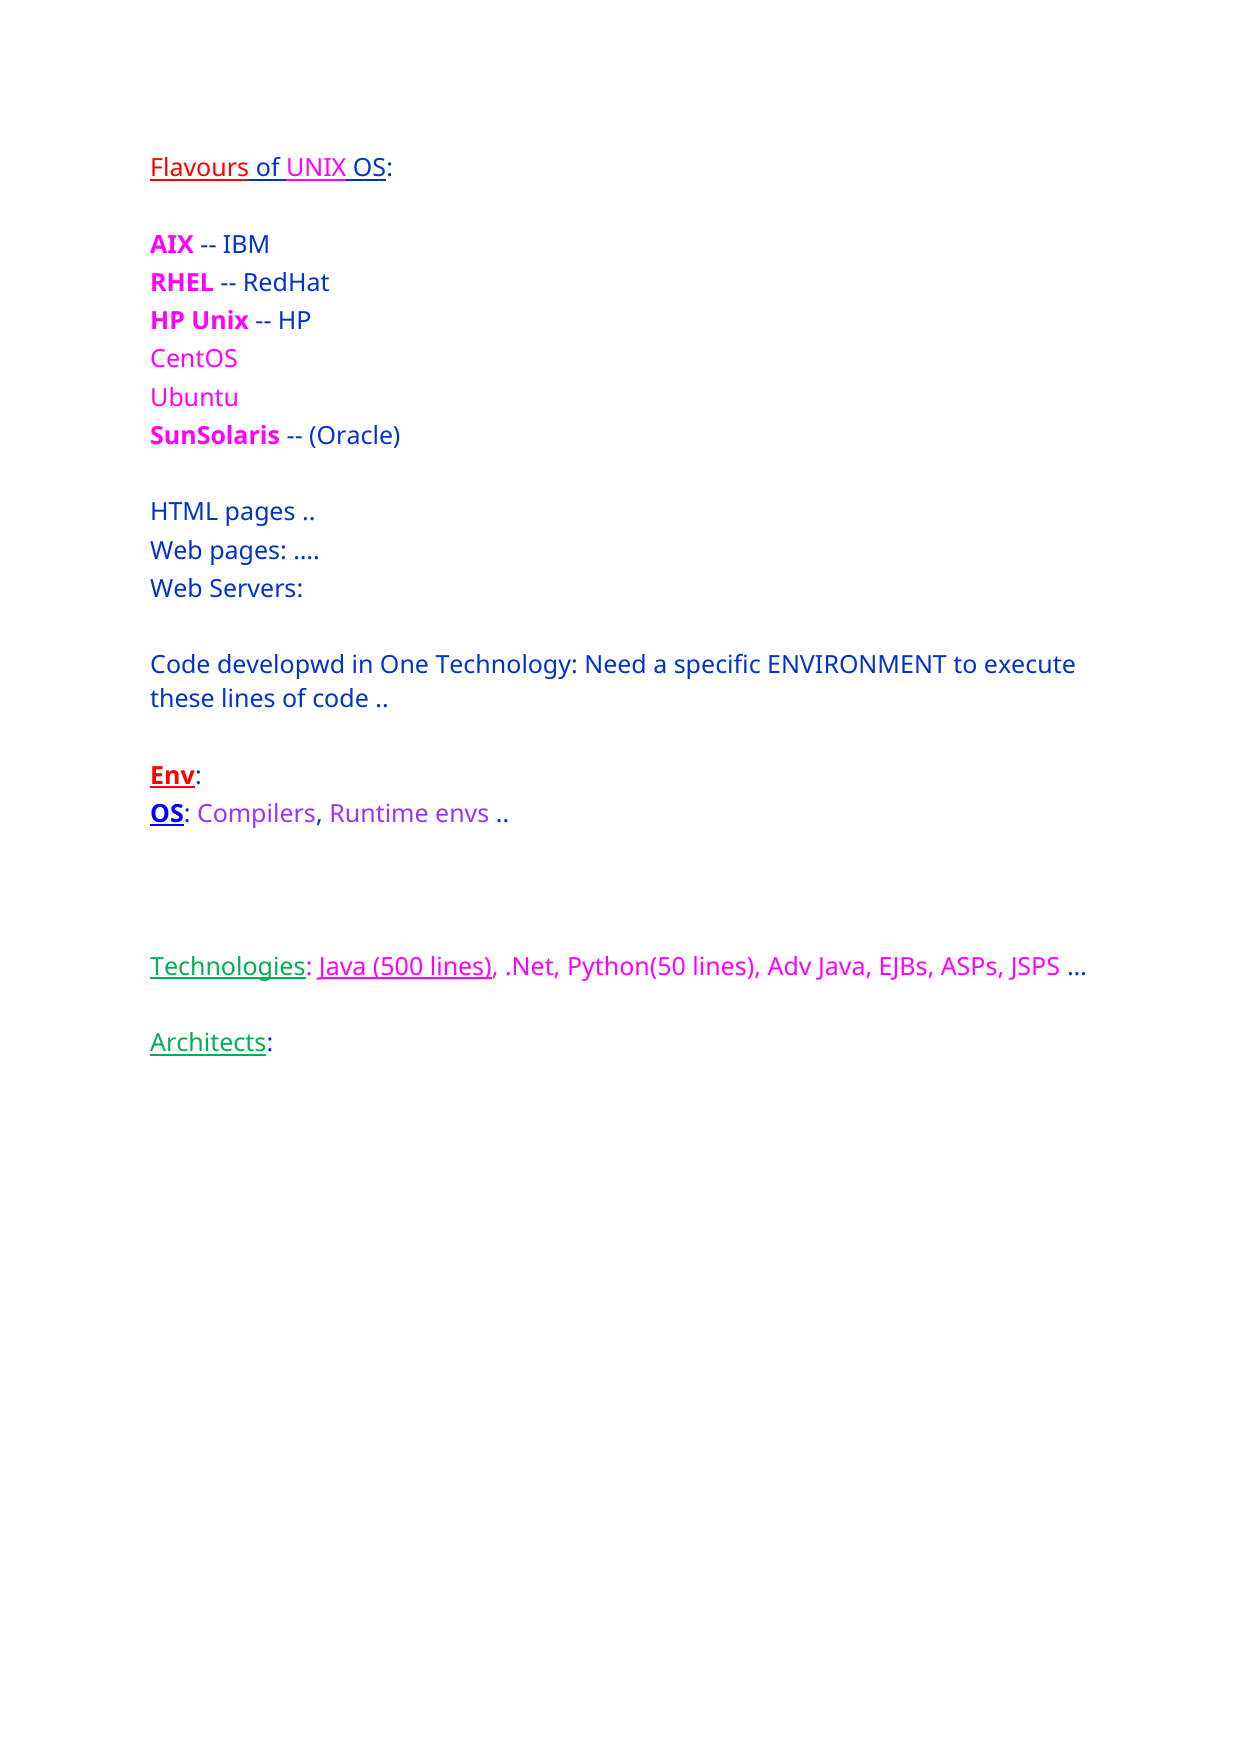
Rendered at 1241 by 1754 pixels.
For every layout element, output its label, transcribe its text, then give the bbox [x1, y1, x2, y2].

text Flavours of UNIX OS: [150, 150, 1090, 184]
text RHEL -- RedHat [150, 265, 1090, 299]
text CentOS [150, 341, 1090, 375]
text Ubuntu [150, 379, 1090, 413]
text Code developwd in One Technology: Need a specific ENVIRONMENT to execute these lines of code .. [150, 647, 1090, 715]
text Technologies: Java (500 lines), .Net, Python(50 lines), Adv Java, EJBs, ASPs, JSPS … [150, 949, 1090, 983]
text Web pages: …. [150, 532, 1090, 566]
text SunSolaris -- (Oracle) [150, 418, 1090, 452]
text Web Servers: [150, 571, 1090, 604]
text HTML pages .. [150, 494, 1090, 528]
text Architects: [150, 1025, 1090, 1059]
text Env: [150, 757, 1090, 792]
text AIX -- IBM [150, 226, 1090, 261]
text OS: Compilers, Runtime envs .. [150, 796, 1090, 830]
text HP Unix -- HP [150, 303, 1090, 337]
